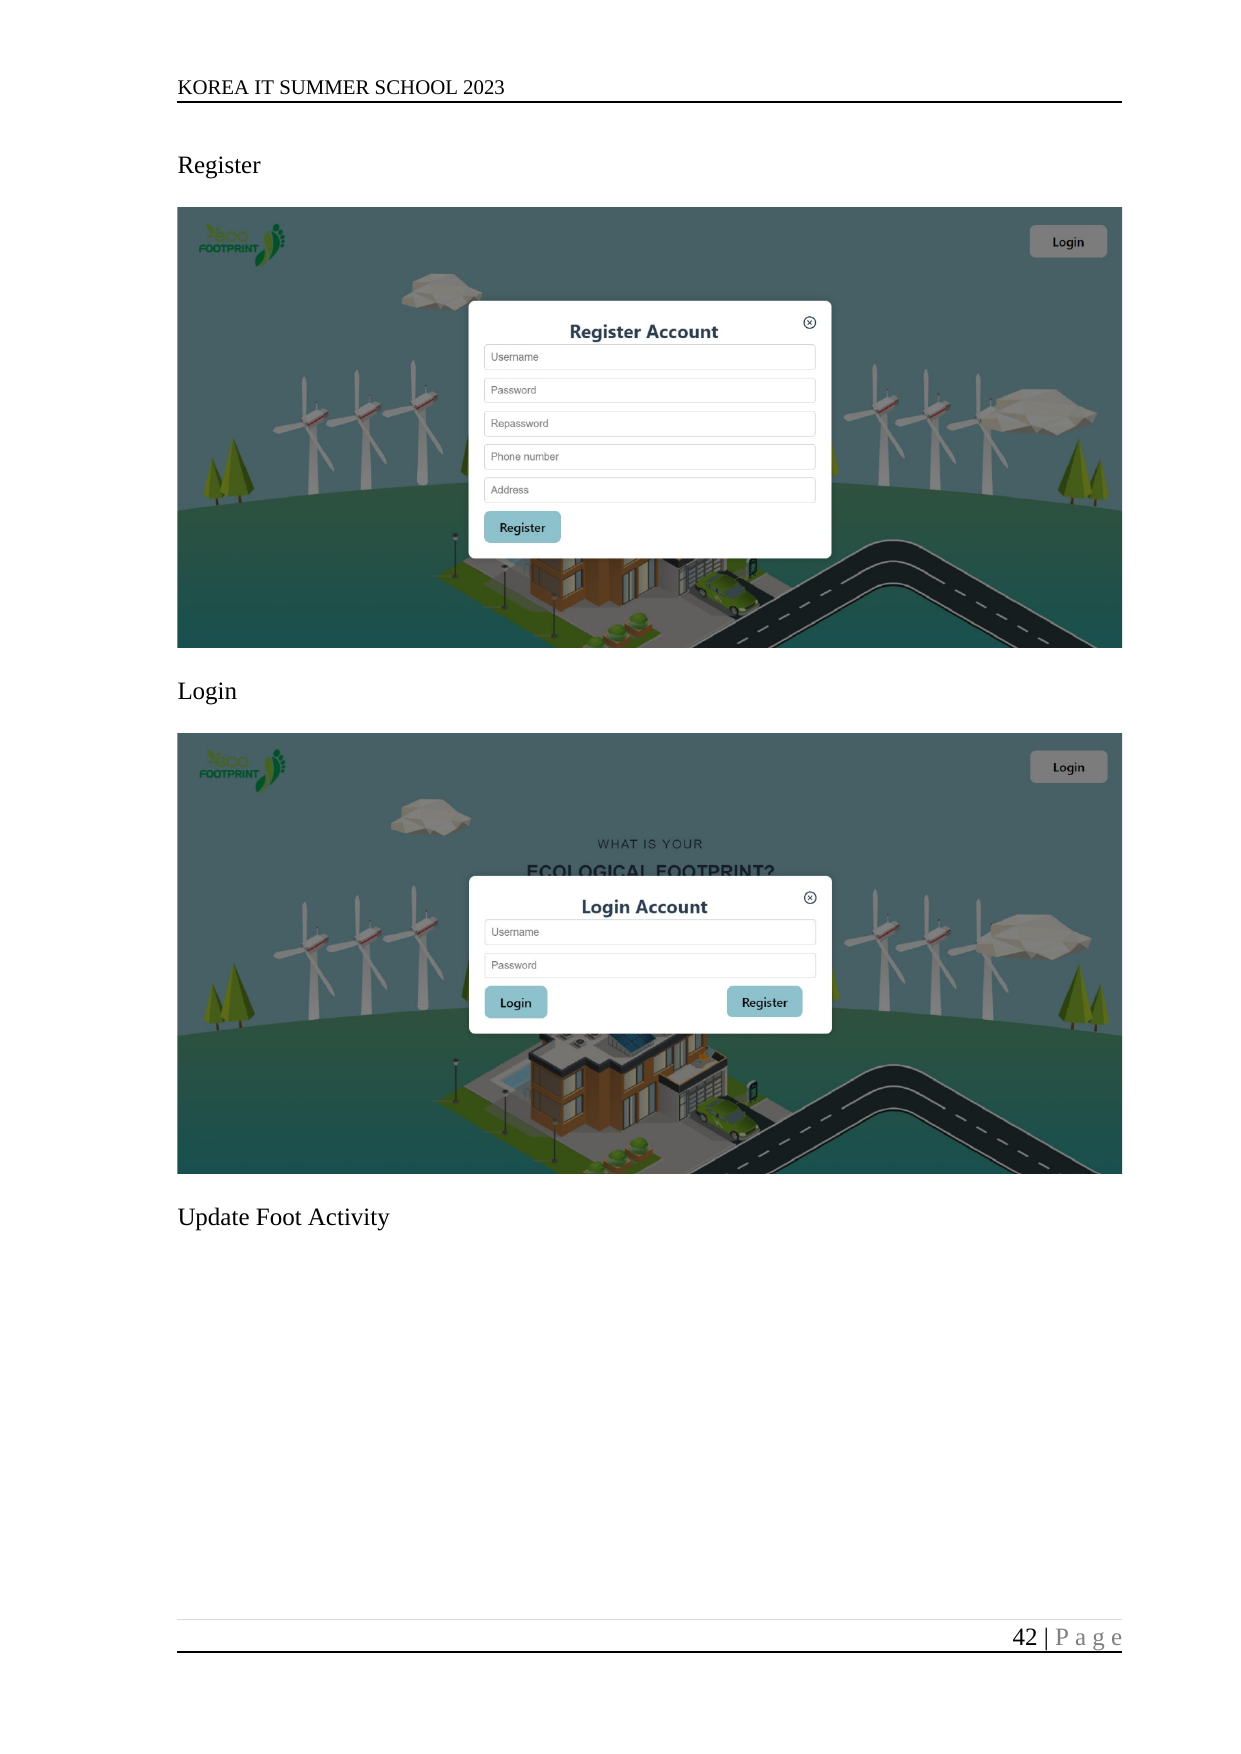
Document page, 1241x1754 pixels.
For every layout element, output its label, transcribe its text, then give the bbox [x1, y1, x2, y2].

picture [177, 733, 1123, 1174]
text Login [177, 676, 1122, 705]
picture [177, 207, 1123, 648]
text Register [177, 150, 1122, 179]
text Update Foot Activity [177, 1202, 1122, 1231]
